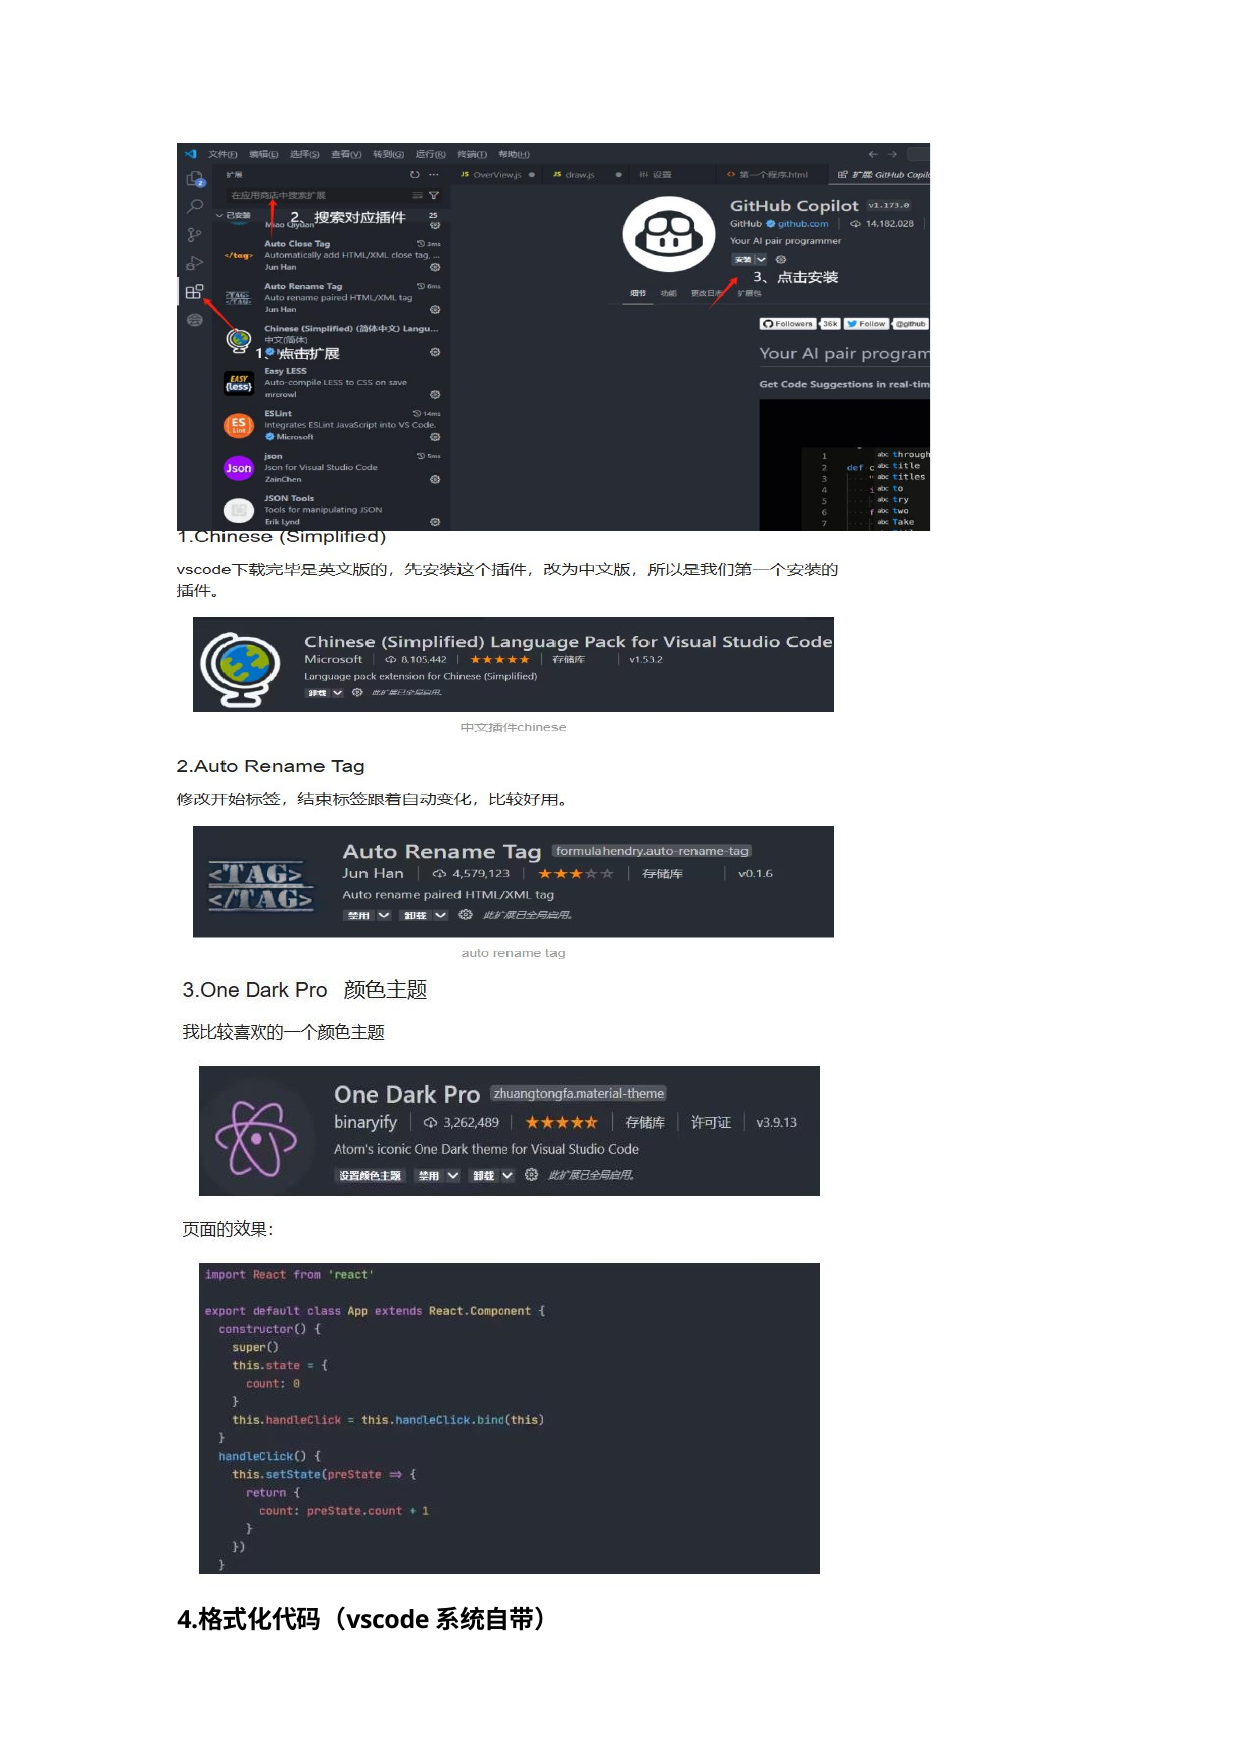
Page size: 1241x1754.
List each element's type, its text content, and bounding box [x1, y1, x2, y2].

text 4.格式化代码（vscode 系统自带） [177, 970, 1093, 1636]
picture [177, 143, 930, 959]
